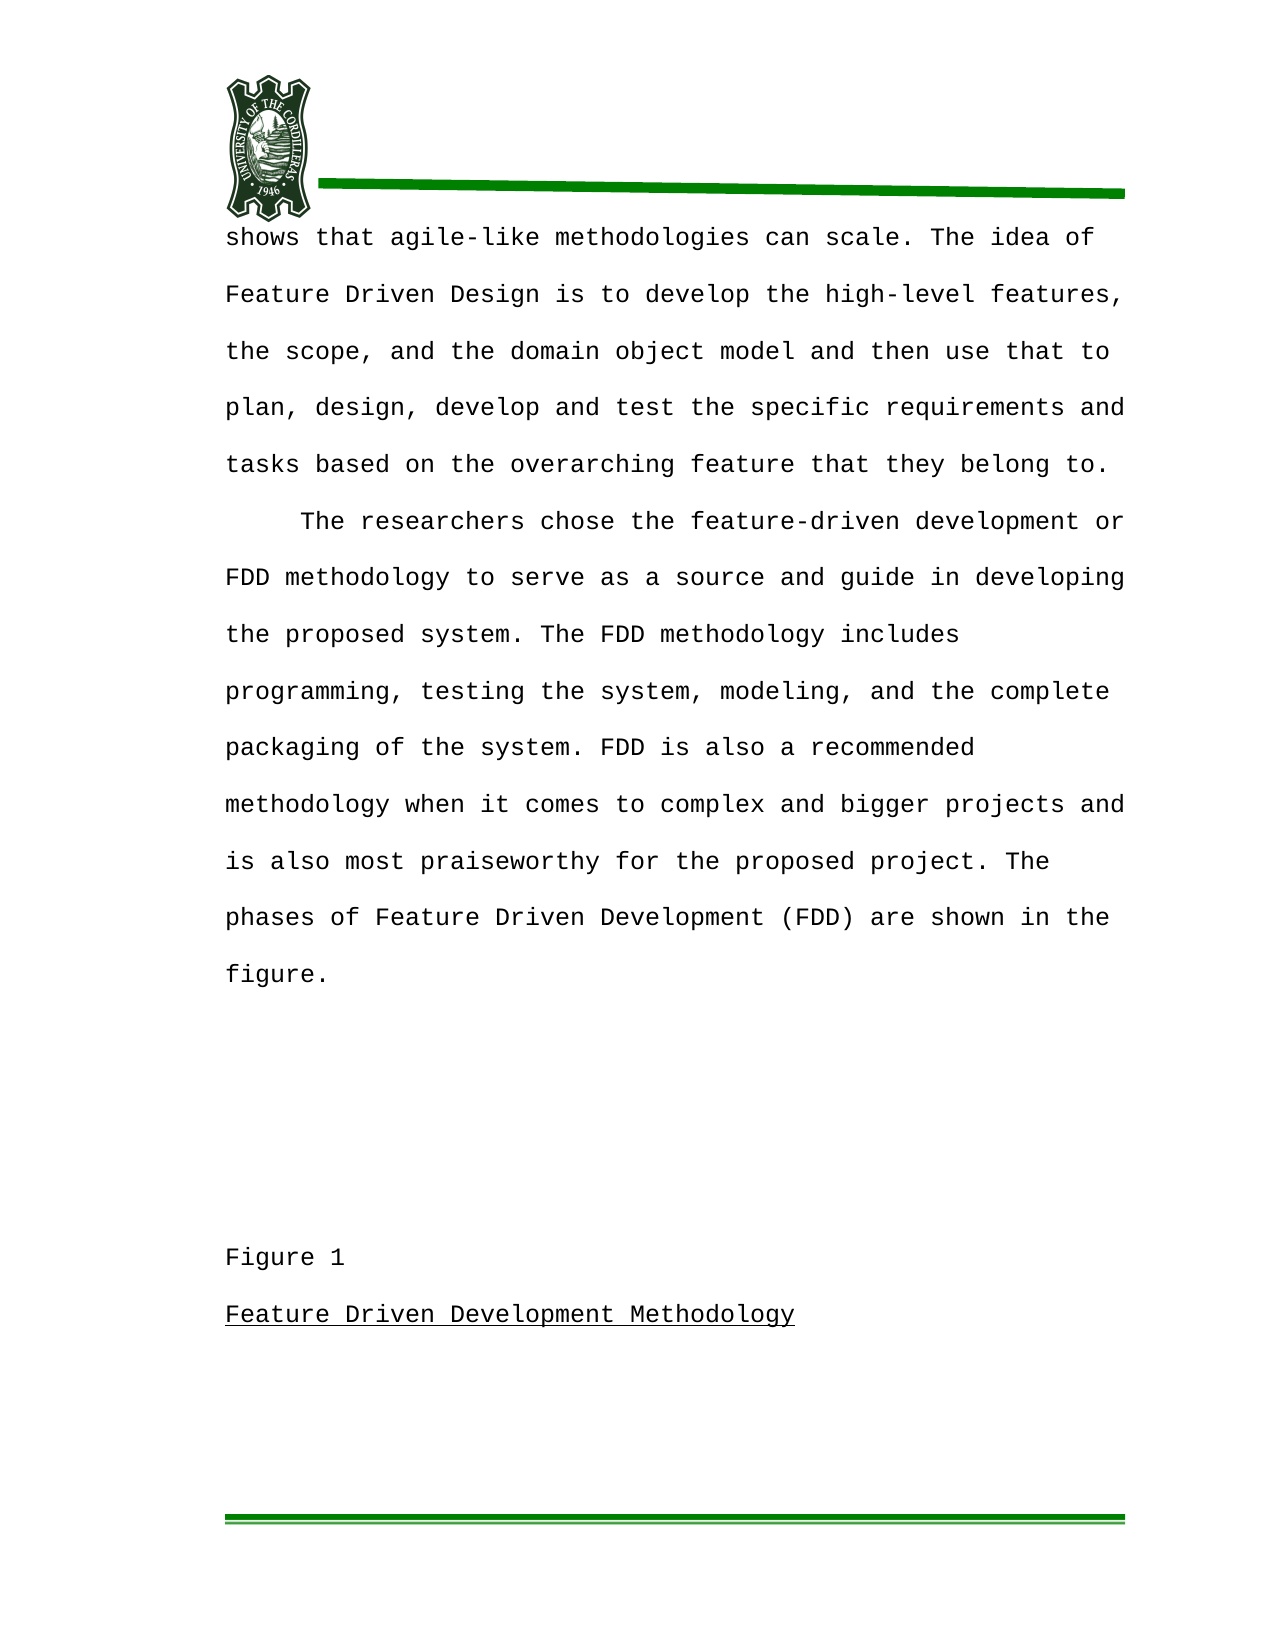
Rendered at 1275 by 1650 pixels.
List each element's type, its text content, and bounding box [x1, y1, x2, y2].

picture [225, 75, 312, 225]
picture [225, 1514, 1125, 1525]
text Figure 1 [225, 1245, 1125, 1273]
text phases of Feature Driven Development (FDD) are shown in the figure. [225, 905, 1125, 990]
text The researchers chose the feature-driven development or FDD methodology to serve as a source and guide in developing the proposed system. The FDD methodology includes programming, testing the system, modeling, and the complete packaging of the system. FDD is also a recommended methodology when it comes to complex and bigger projects and is also most praiseworthy for the proposed project. The [225, 508, 1125, 877]
text Feature Driven Development Methodology [225, 1302, 1125, 1330]
